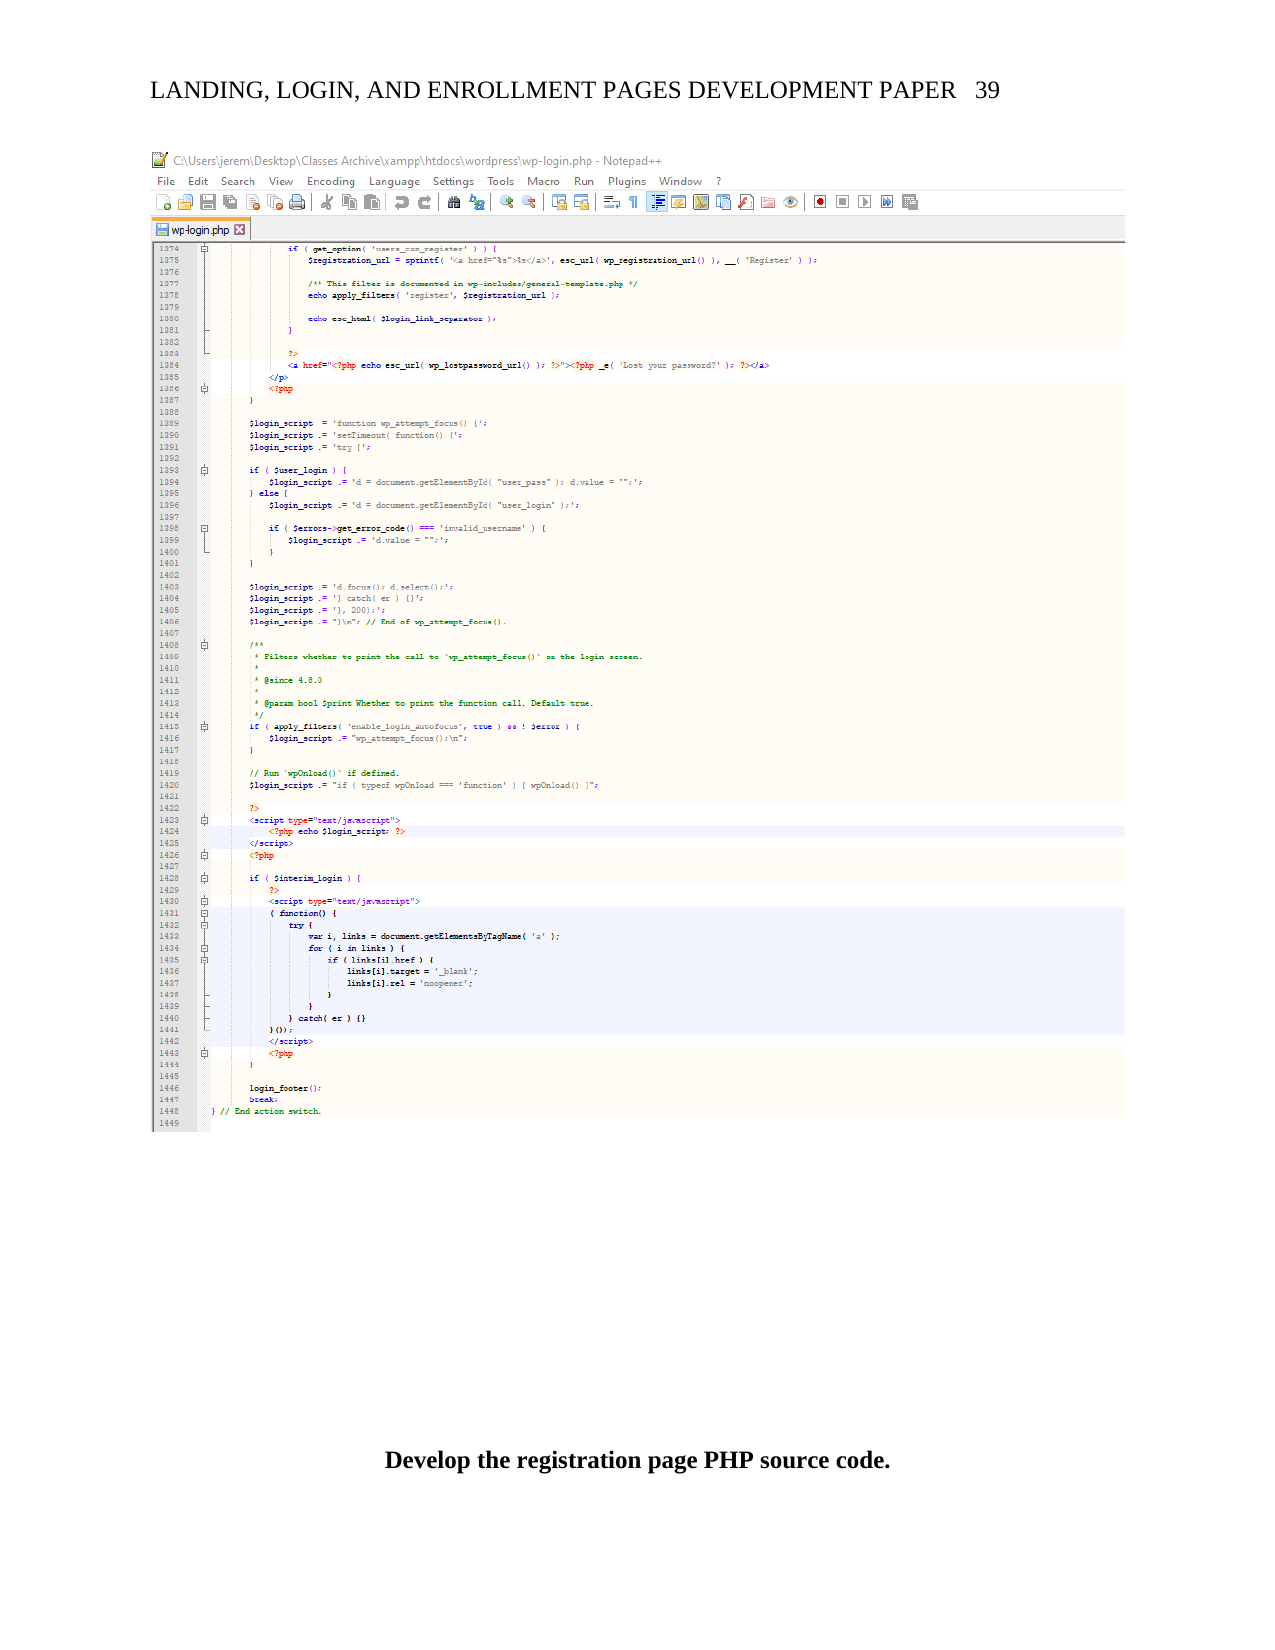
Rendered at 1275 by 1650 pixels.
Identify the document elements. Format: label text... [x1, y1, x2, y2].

text Develop the registration page PHP source code. [150, 1445, 1125, 1474]
picture [150, 150, 1125, 1132]
